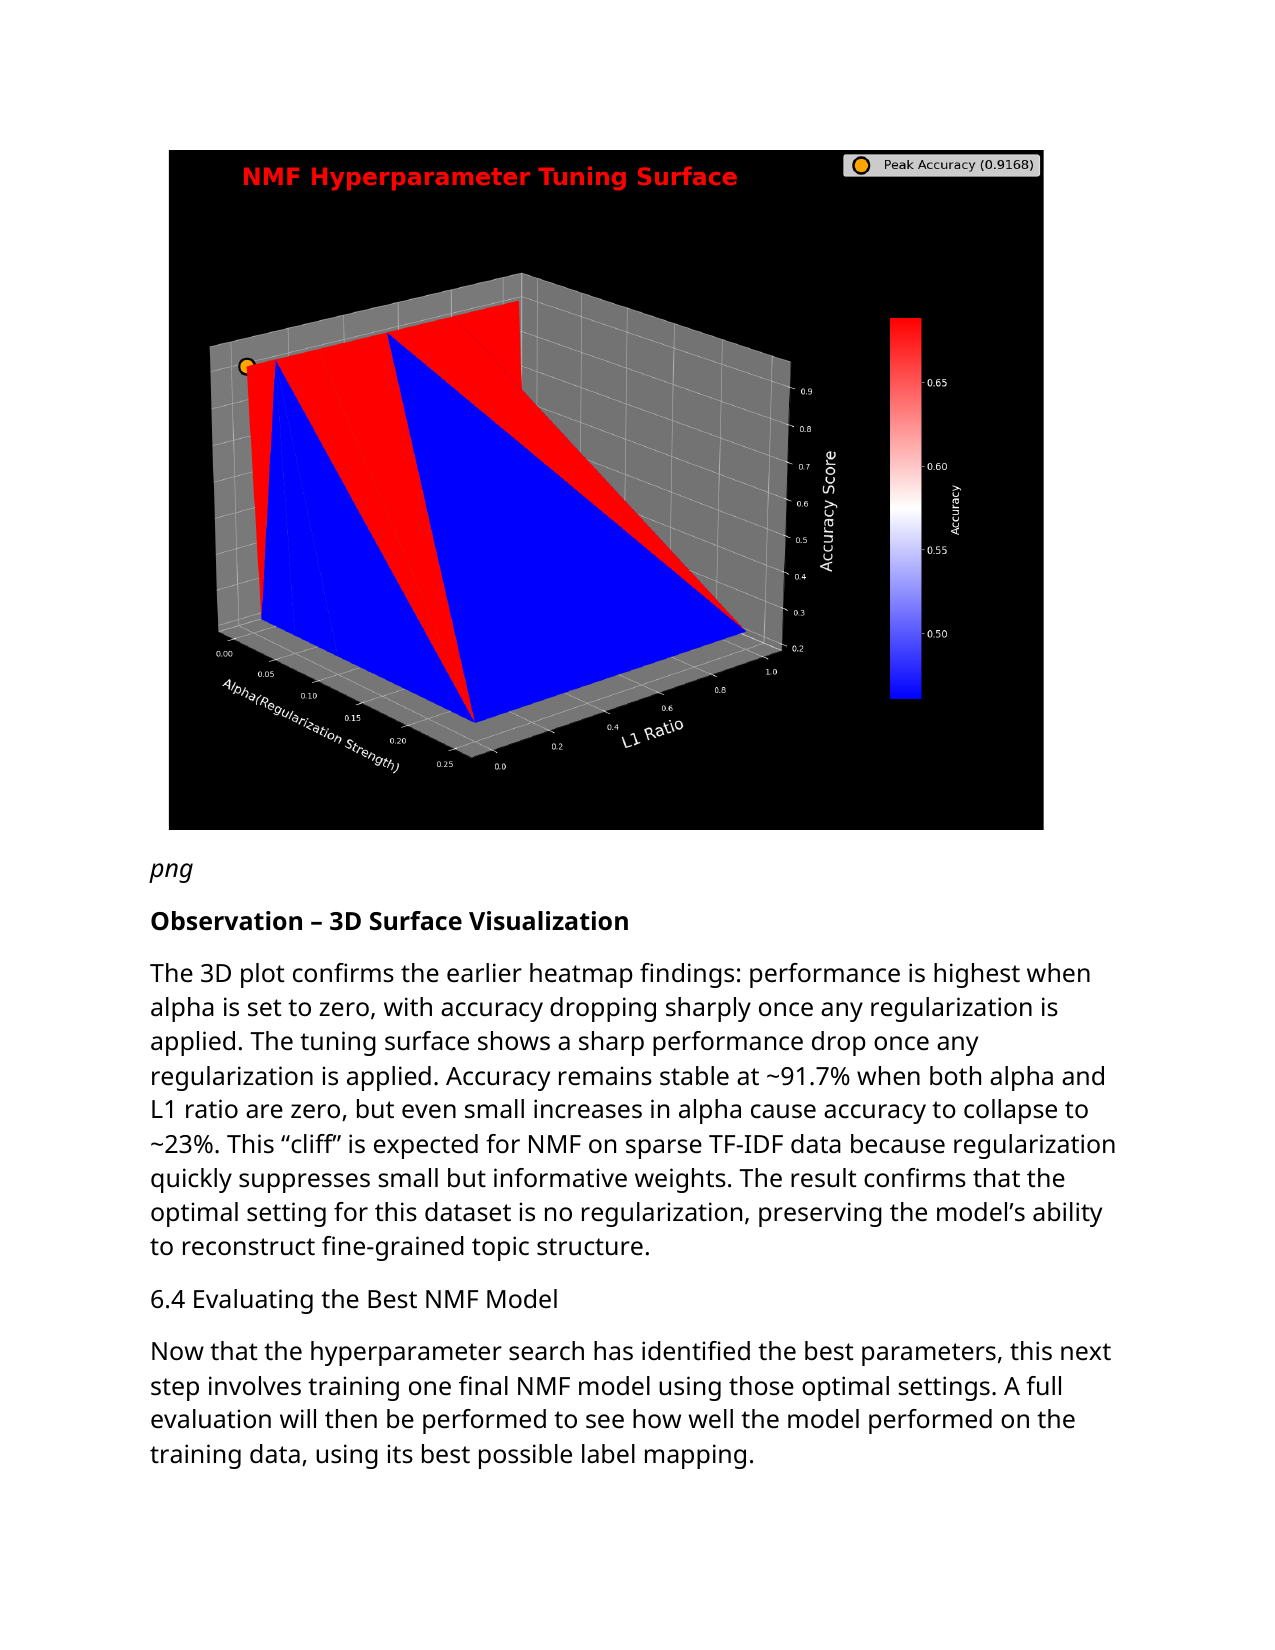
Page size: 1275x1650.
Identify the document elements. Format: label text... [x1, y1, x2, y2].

picture [168, 150, 1044, 830]
text Now that the hyperparameter search has identified the best parameters, this next step involves training one final NMF model using those optimal settings. A full evaluation will then be performed to see how well the model performed on the training data, using its best possible label mapping. [150, 1334, 1125, 1470]
text 6.4 Evaluating the Best NMF Model [150, 1281, 1125, 1315]
text Observation – 3D Surface Visualization [150, 903, 1125, 937]
text png [150, 850, 1125, 884]
text The 3D plot confirms the earlier heatmap findings: performance is highest when alpha is set to zero, with accuracy dropping sharply once any regularization is applied. The tuning surface shows a sharp performance drop once any regularization is applied. Accuracy remains stable at ~91.7% when both alpha and L1 ratio are zero, but even small increases in alpha cause accuracy to collapse to ~23%. This “cliff” is expected for NMF on sparse TF-IDF data because regularization quickly suppresses small but informative weights. The result confirms that the optimal setting for this dataset is no regularization, preserving the model’s ability to reconstruct fine-grained topic structure. [150, 956, 1125, 1262]
